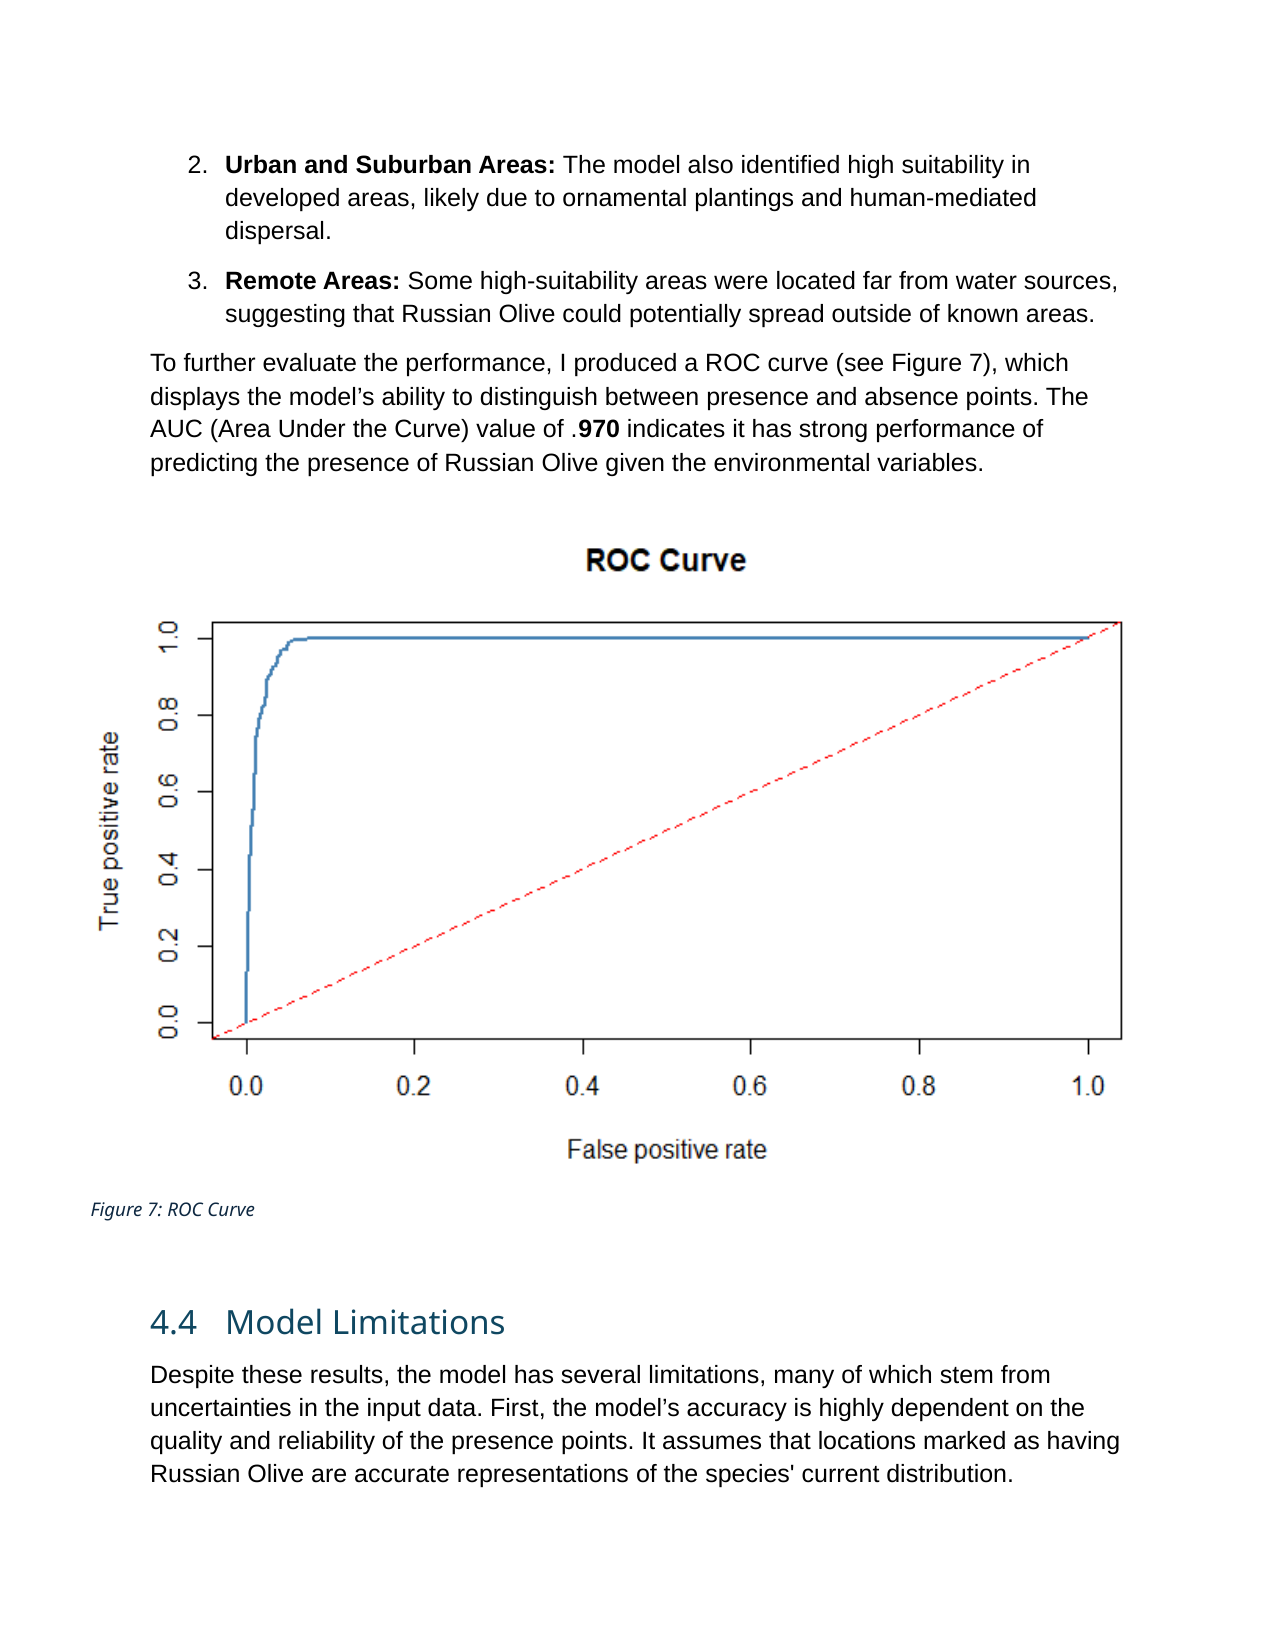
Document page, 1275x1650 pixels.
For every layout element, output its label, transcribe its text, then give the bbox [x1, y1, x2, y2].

text To further evaluate the performance, I produced a ROC curve (see Figure 7), which displays the model’s ability to distinguish between presence and absence points. The AUC (Area Under the Curve) value of .970 indicates it has strong performance of predicting the presence of Russian Olive given the environmental variables. [150, 348, 1125, 476]
list Remote Areas: Some high-suitability areas were located far from water sources, suggesting that Russian Olive could potentially spread outside of known areas. [187, 266, 1125, 327]
picture [90, 495, 1185, 1196]
subtitle 4.4 Model Limitations [150, 1299, 1125, 1344]
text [150, 1359, 1125, 1487]
list Urban and Suburban Areas: The model also identified high suitability in developed areas, likely due to ornamental plantings and human-mediated dispersal. [187, 150, 1125, 245]
